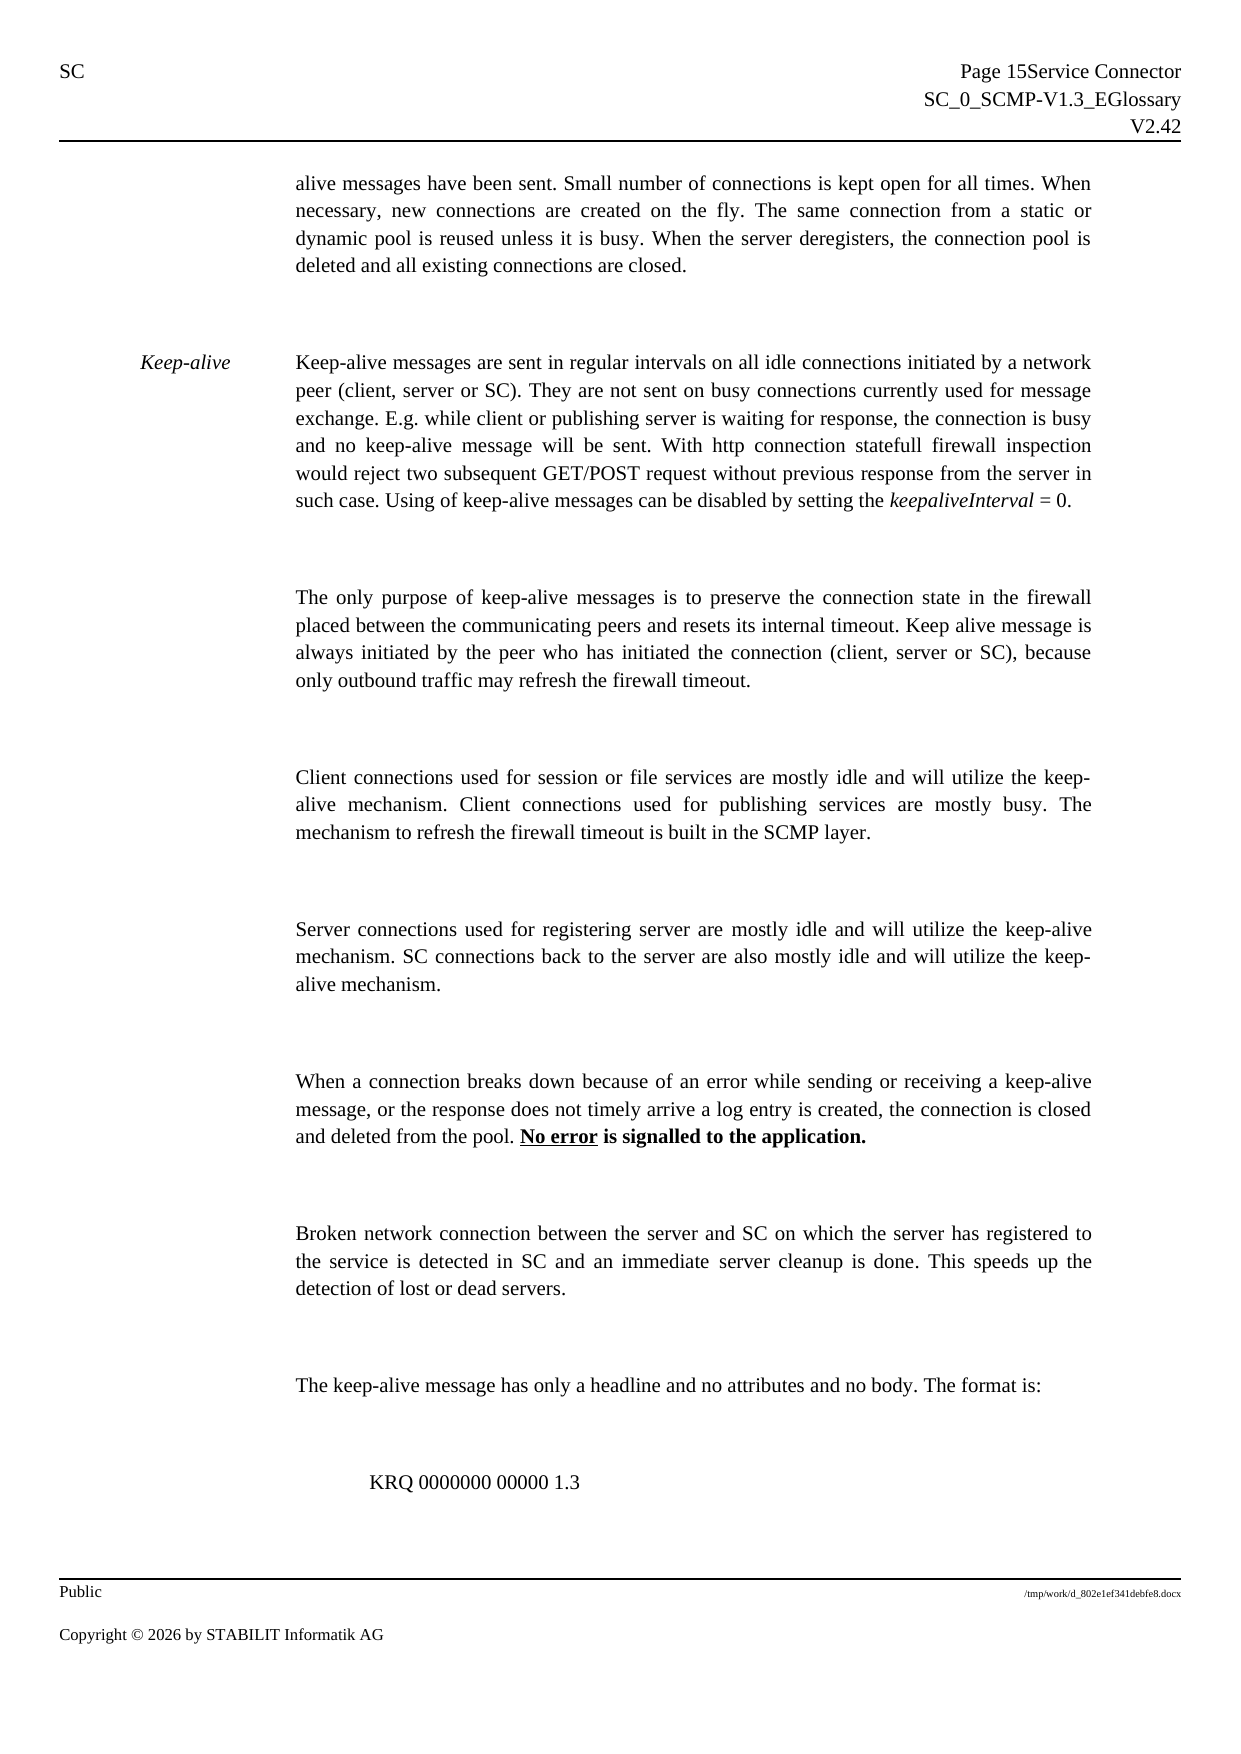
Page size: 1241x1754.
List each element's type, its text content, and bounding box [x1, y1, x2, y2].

text KRQ 0000000 00000 1.3 [295, 1470, 1092, 1494]
text The only purpose of keep-alive messages is to preserve the connection state in the firewall placed between the communicating peers and resets its internal timeout. Keep alive message is always initiated by the peer who has initiated the connection (client, server or SC), because only outbound traffic may refresh the firewall timeout. [295, 585, 1092, 692]
text Server connections used for registering server are mostly idle and will utilize the keep-alive mechanism. SC connections back to the server are also mostly idle and will utilize the keep-alive mechanism. [295, 917, 1092, 996]
text Keep-alive [140, 350, 282, 374]
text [295, 171, 1092, 277]
text When a connection breaks down because of an error while sending or receiving a keep-alive message, or the response does not timely arrive a log entry is created, the connection is closed and deleted from the pool. No error is signalled to the application. [295, 1069, 1092, 1148]
text The keep-alive message has only a headline and no attributes and no body. The format is: [295, 1373, 1092, 1397]
text Broken network connection between the server and SC on which the server has registered to the service is detected in SC and an immediate server cleanup is done. This speeds up the detection of lost or dead servers. [295, 1221, 1092, 1300]
text Keep-alive messages are sent in regular intervals on all idle connections initiated by a network peer (client, server or SC). They are not sent on busy connections currently used for message exchange. E.g. while client or publishing server is waiting for response, the connection is busy and no keep-alive message will be sent. With http connection statefull firewall inspection would reject two subsequent GET/POST request without previous response from the server in such case. Using of keep-alive messages can be disabled by setting the keepaliveInterval = 0. [295, 350, 1092, 512]
text Client connections used for session or file services are mostly idle and will utilize the keep-alive mechanism. Client connections used for publishing services are mostly busy. The mechanism to refresh the firewall timeout is built in the SCMP layer. [295, 765, 1092, 844]
